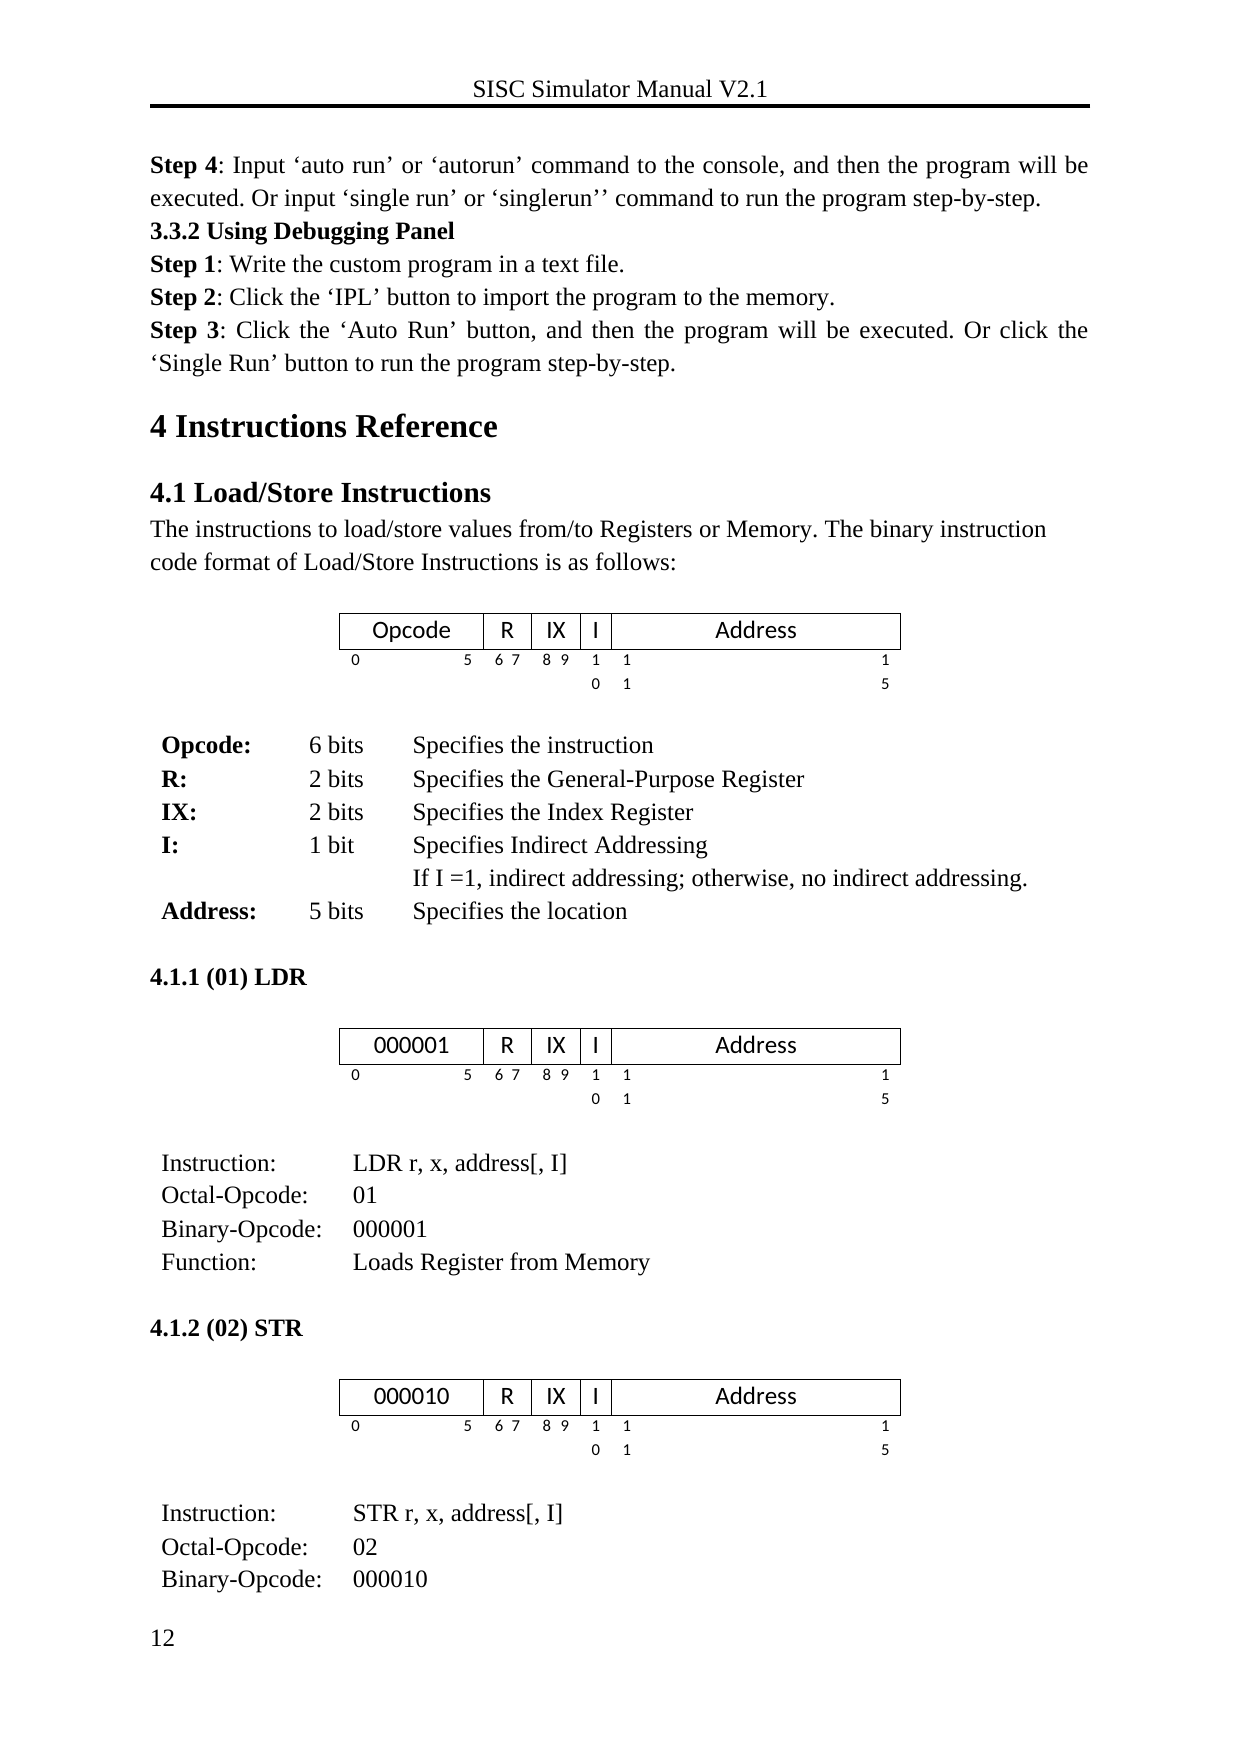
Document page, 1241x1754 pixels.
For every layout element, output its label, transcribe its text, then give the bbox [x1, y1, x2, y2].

table_header 000010 [340, 1380, 483, 1414]
table_cell Function: [150, 1247, 341, 1280]
table_cell 6 7 [483, 650, 531, 698]
table_header R [484, 614, 531, 649]
table_cell 6 7 [483, 1416, 531, 1463]
table_header R [484, 1029, 531, 1064]
table_cell 0 5 [340, 650, 483, 698]
table_cell Binary-Opcode: [150, 1565, 341, 1598]
table_header I [581, 1380, 611, 1414]
table_cell Specifies Indirect Addressing If I =1, indirect addressing; otherwise, no indirect addressing. [401, 830, 1095, 896]
table_cell 8 9 [531, 1065, 580, 1113]
table_cell Octal-Opcode: [150, 1532, 341, 1564]
subtitle 4.1 Load/Store Instructions [150, 475, 1090, 509]
table_header LDR r, x, address[, I] [341, 1148, 784, 1181]
table_cell 02 [341, 1532, 784, 1564]
table_cell Specifies the location [401, 896, 1095, 929]
table_cell Specifies the General-Purpose Register [401, 764, 1095, 797]
table_cell 1 bit [298, 830, 401, 896]
table_cell 1 1 1 5 [611, 650, 901, 698]
table_cell 1 0 [580, 650, 611, 698]
text Step 1: Write the custom program in a text file. [150, 249, 1090, 278]
table_cell 1 0 [580, 1416, 611, 1463]
table_cell 1 0 [580, 1065, 611, 1113]
table_header STR r, x, address[, I] [341, 1499, 784, 1532]
table_header IX [532, 614, 580, 649]
table_cell 8 9 [531, 1416, 580, 1463]
table_cell Binary-Opcode: [150, 1214, 341, 1247]
text The instructions to load/store values from/to Registers or Memory. The binary instruction code format of Load/Store Instructions is as follows: [150, 514, 1090, 576]
table_header Address [612, 614, 900, 649]
table_header Instruction: [150, 1499, 341, 1532]
table_header R [484, 1380, 531, 1414]
subtitle 4.1.1 (01) LDR [150, 962, 1090, 991]
subtitle 3.3.2 Using Debugging Panel [150, 216, 1090, 245]
table_header Specifies the instruction [401, 731, 1095, 764]
table_cell 2 bits [298, 764, 401, 797]
table_header I [581, 1029, 611, 1064]
table_cell I: [150, 830, 298, 896]
table_header 6 bits [298, 731, 401, 764]
table_cell R: [150, 764, 298, 797]
table_cell 8 9 [531, 650, 580, 698]
table_cell 0 5 [340, 1416, 483, 1463]
table_header Address [612, 1029, 900, 1064]
subtitle 4 Instructions Reference [150, 406, 1090, 444]
table_header Instruction: [150, 1148, 341, 1181]
subtitle 4.1.2 (02) STR [150, 1313, 1090, 1341]
table_cell 2 bits [298, 797, 401, 830]
table_header IX [532, 1380, 580, 1414]
table_cell 6 7 [483, 1065, 531, 1113]
text Step 4: Input ‘auto run’ or ‘autorun’ command to the console, and then the program will be executed. Or input ‘single run’ or ‘singlerun’’ command to run the program step-by-step. [150, 150, 1090, 212]
table_cell Address: [150, 896, 298, 929]
table_cell Loads Register from Memory [341, 1247, 784, 1280]
table_header I [581, 614, 611, 649]
table_header IX [532, 1029, 580, 1064]
table_header Opcode [340, 614, 483, 649]
table_header 000001 [340, 1029, 483, 1064]
table_cell 1 1 1 5 [611, 1065, 901, 1113]
table_cell 01 [341, 1181, 784, 1214]
table_cell 000010 [341, 1565, 784, 1598]
text Step 2: Click the ‘IPL’ button to import the program to the memory. [150, 282, 1090, 311]
table_cell 000001 [341, 1214, 784, 1247]
table_header Opcode: [150, 731, 298, 764]
table_cell Specifies the Index Register [401, 797, 1095, 830]
table_cell Octal-Opcode: [150, 1181, 341, 1214]
text Step 3: Click the ‘Auto Run’ button, and then the program will be executed. Or click the ‘Single Run’ button to run the program step-by-step. [150, 315, 1090, 377]
table_cell 1 1 1 5 [611, 1416, 901, 1463]
table_header Address [612, 1380, 900, 1414]
table_cell 0 5 [340, 1065, 483, 1113]
table_cell IX: [150, 797, 298, 830]
table_cell 5 bits [298, 896, 401, 929]
